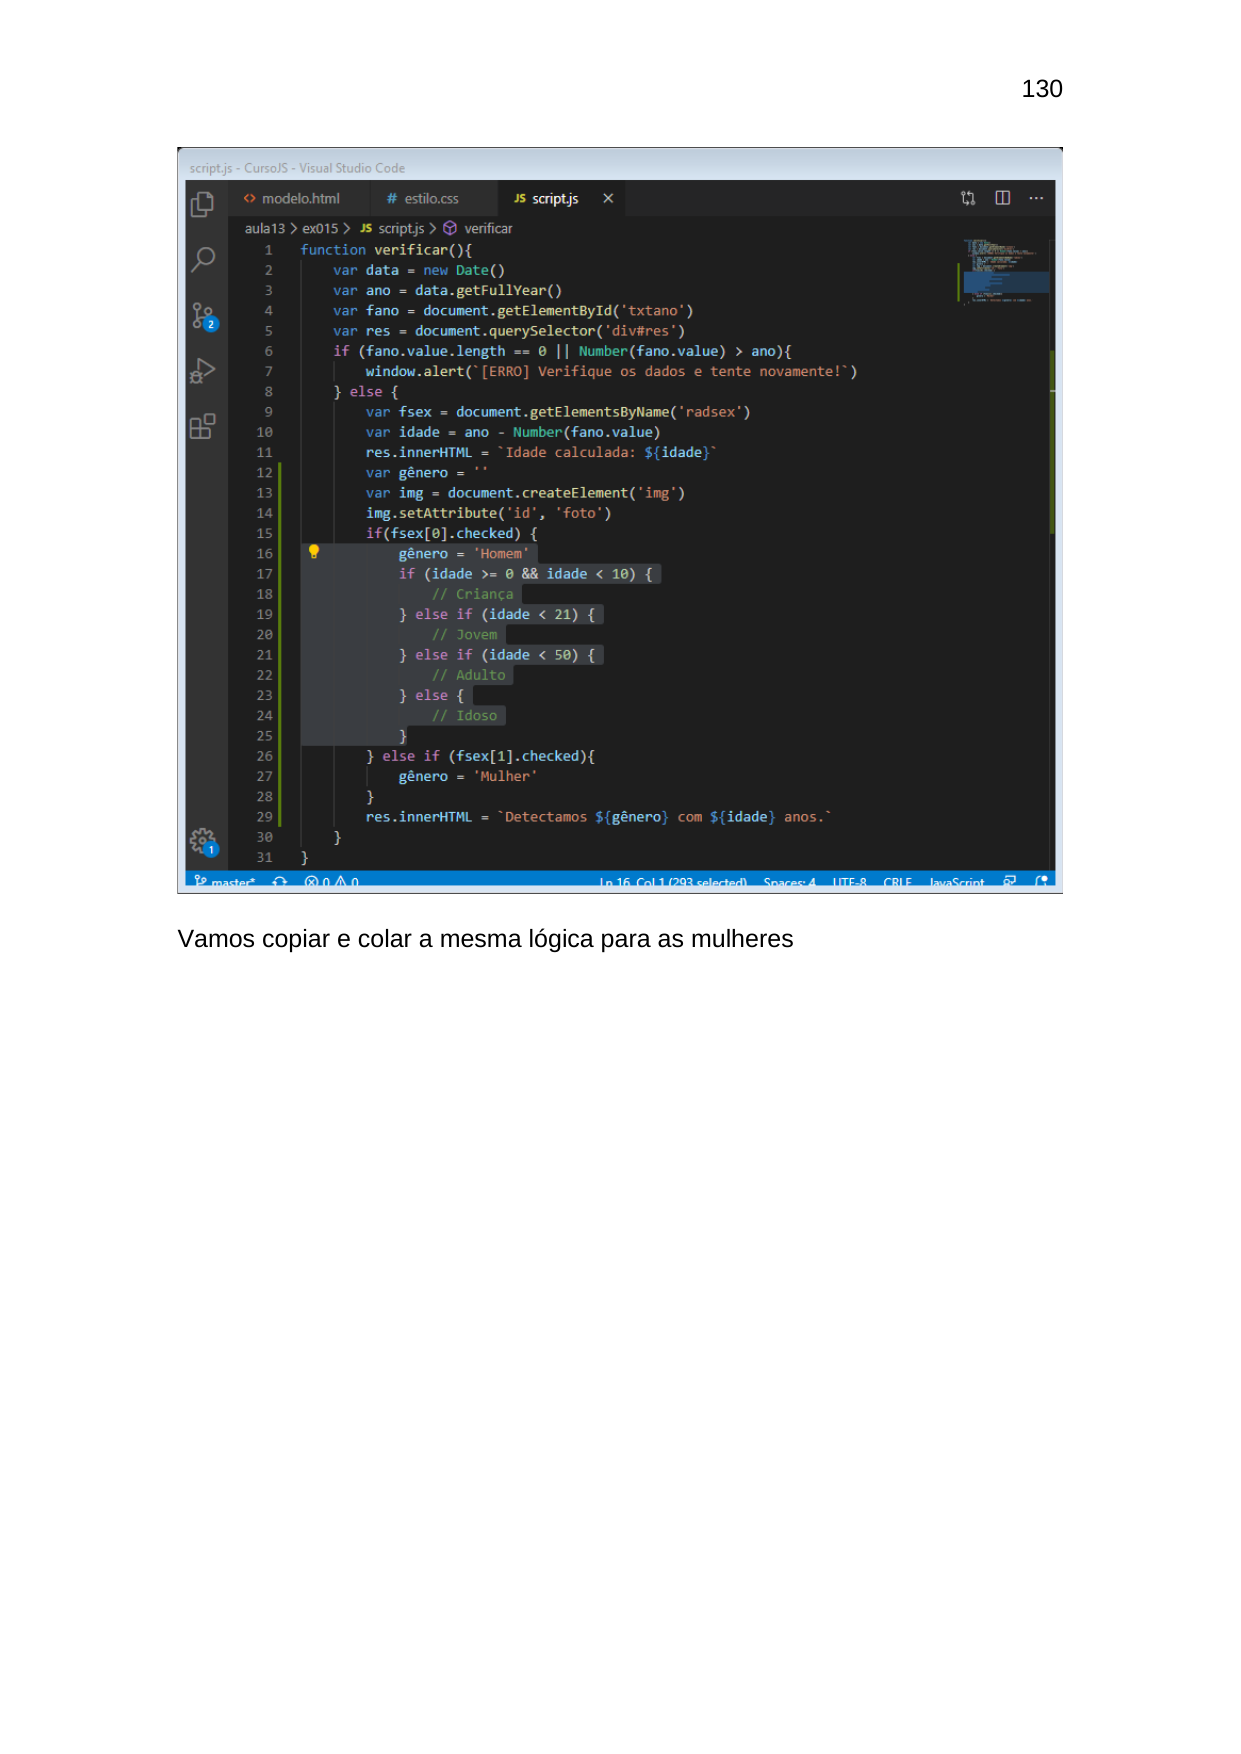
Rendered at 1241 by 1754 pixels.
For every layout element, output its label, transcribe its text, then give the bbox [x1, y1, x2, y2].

text Vamos copiar e colar a mesma lógica para as mulheres [177, 924, 1063, 953]
